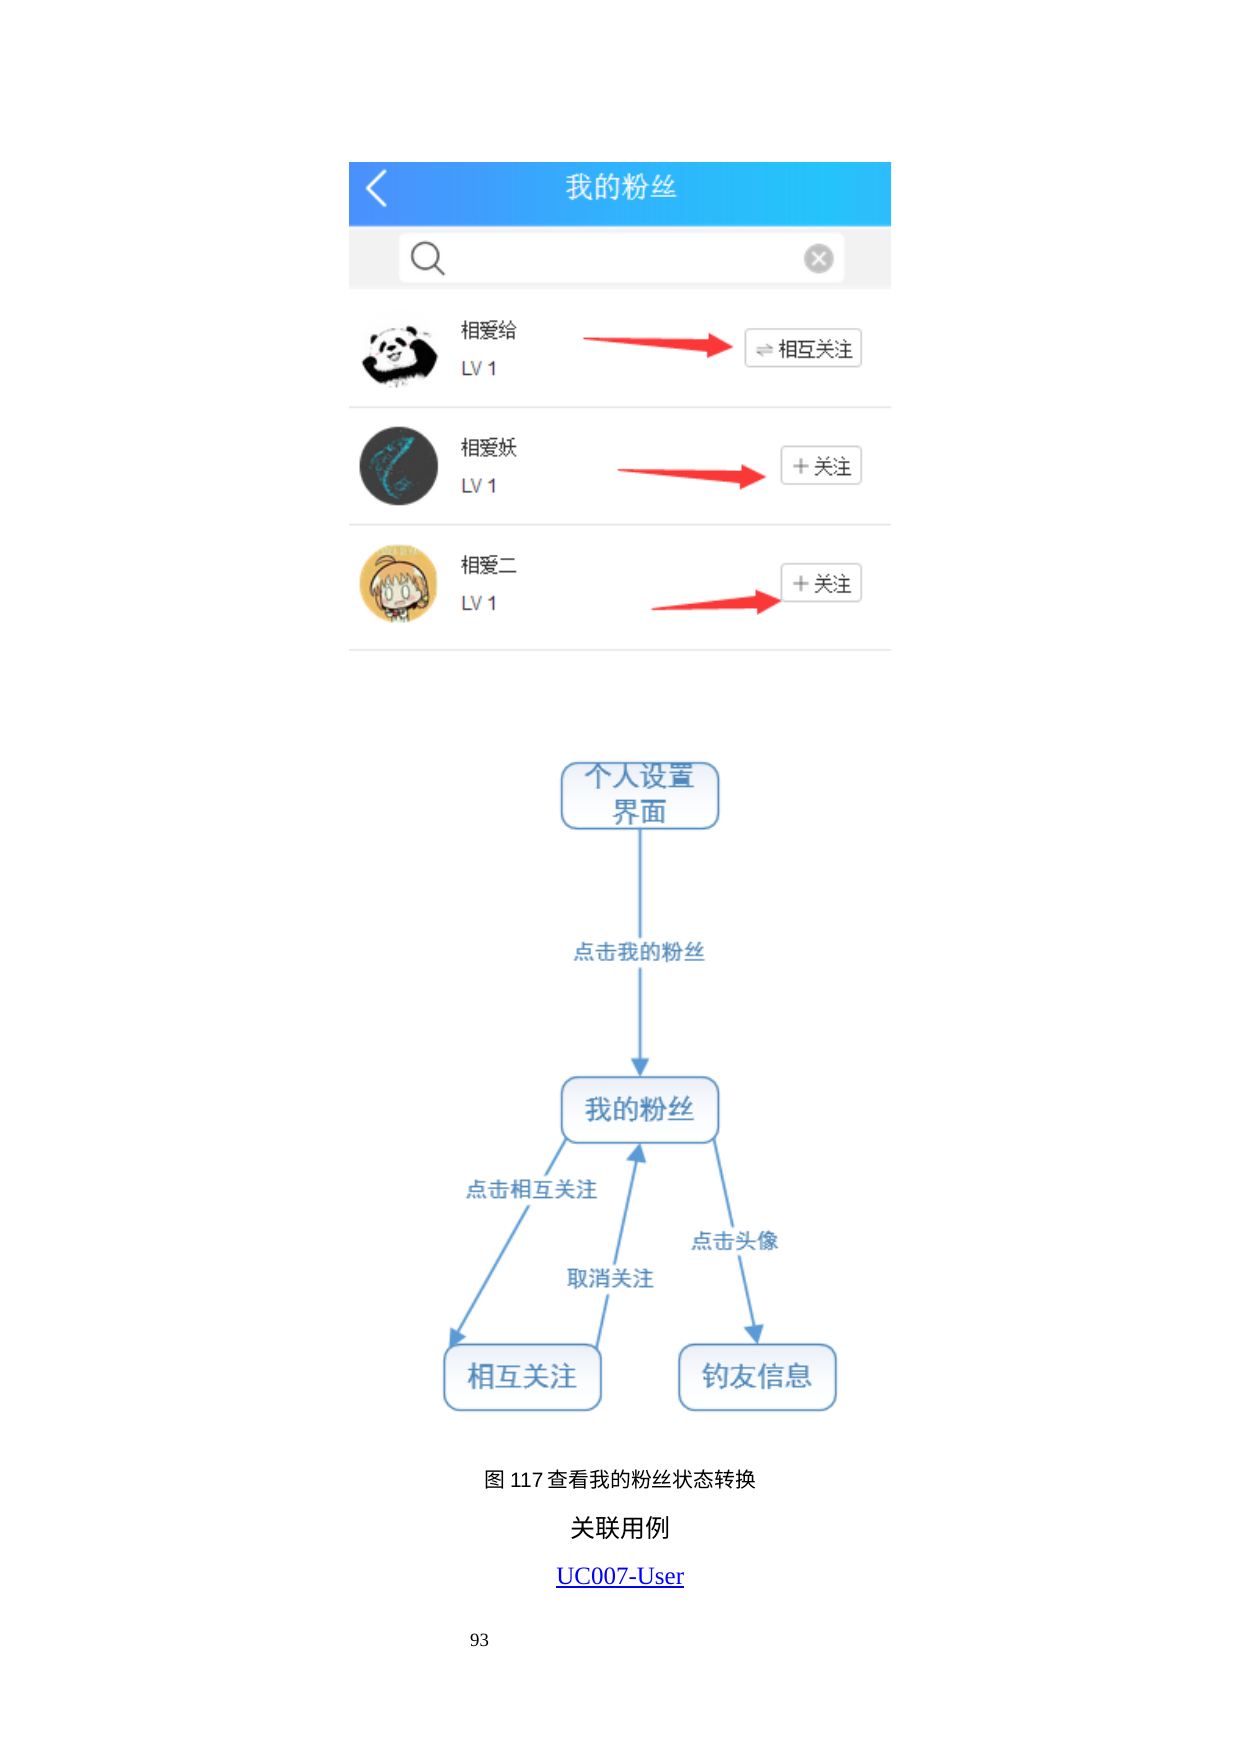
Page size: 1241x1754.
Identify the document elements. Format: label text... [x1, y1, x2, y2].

text UC007-User [187, 1559, 1053, 1592]
text 关联用例 [187, 1494, 1053, 1559]
picture [353, 714, 887, 1444]
text 图 117查看我的粉丝状态转换 [187, 1462, 1053, 1494]
picture [349, 162, 892, 687]
